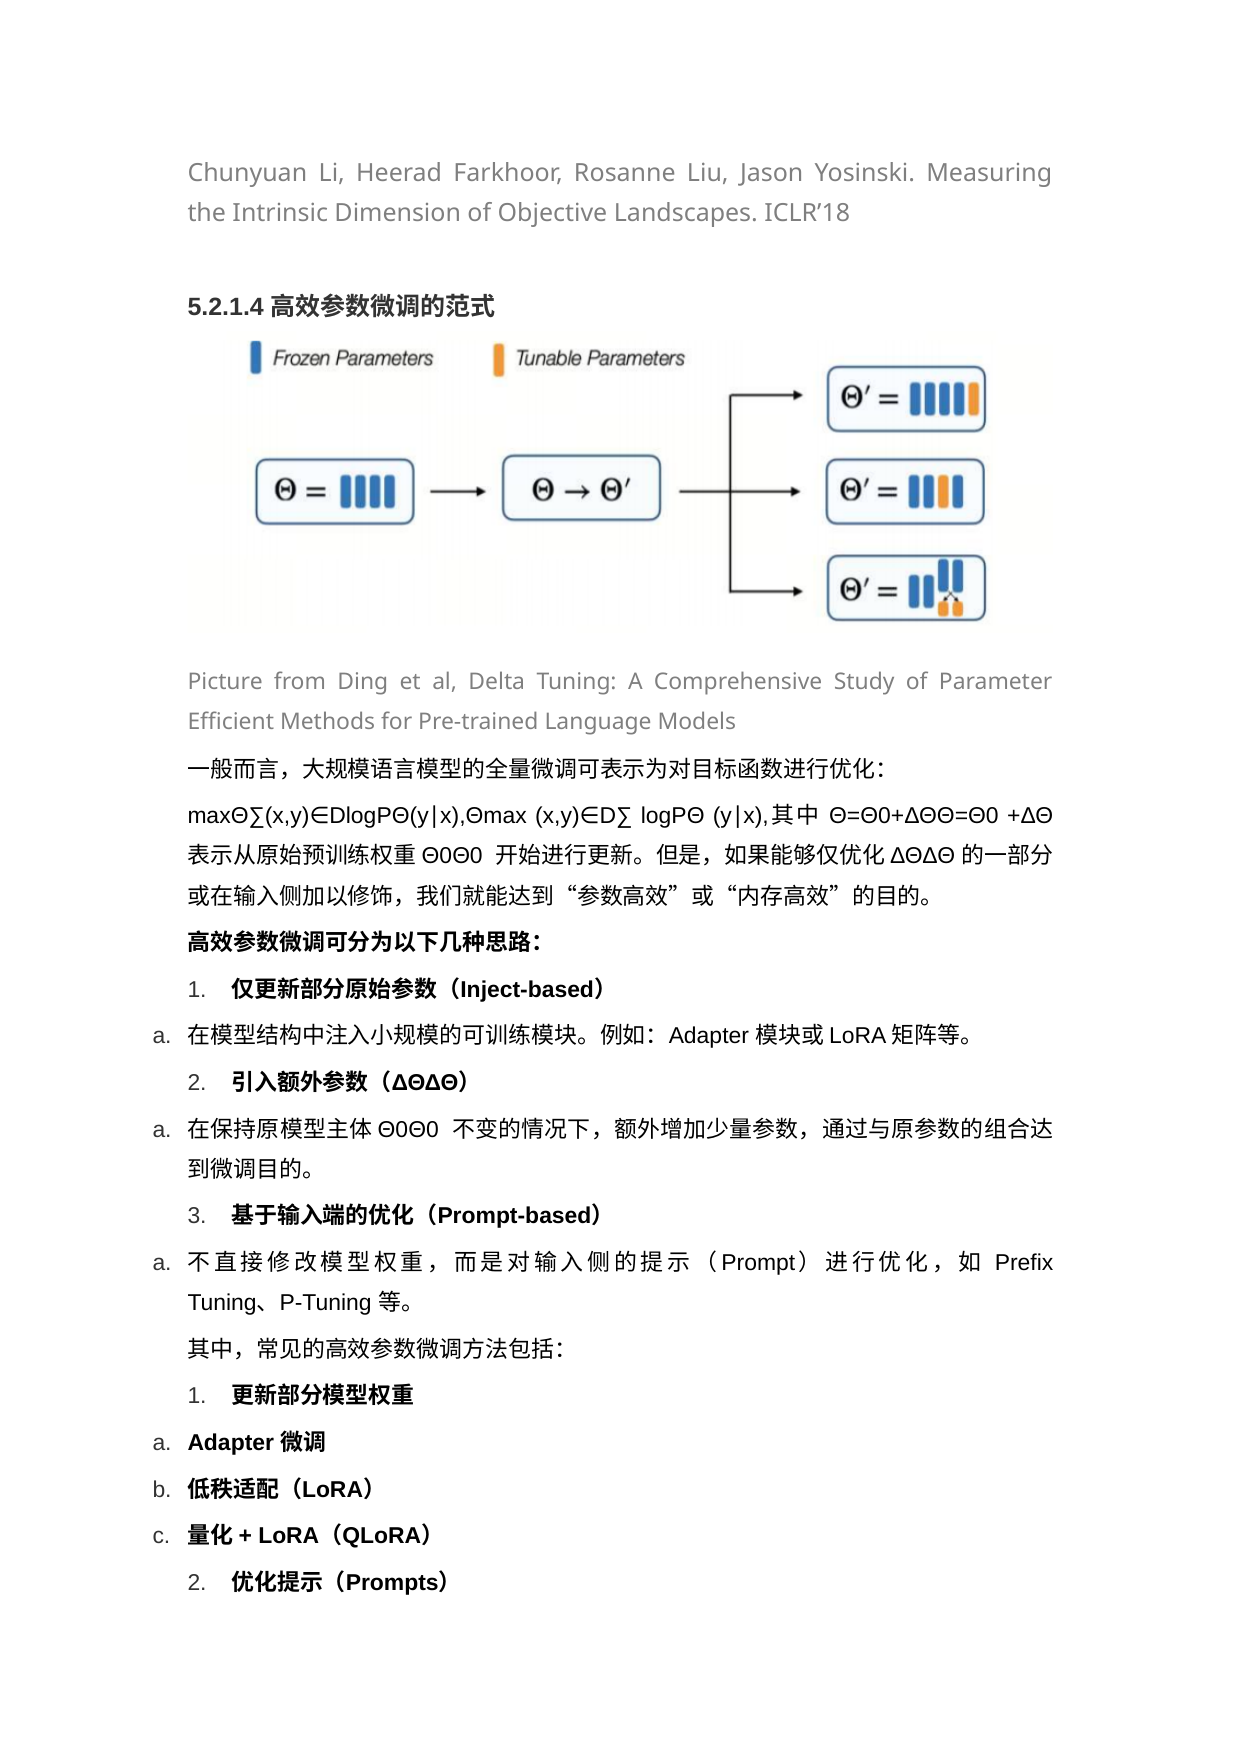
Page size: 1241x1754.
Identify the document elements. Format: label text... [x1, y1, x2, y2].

list 量化 + LoRA（QLoRA） [152, 1513, 1053, 1554]
list 在保持原模型主体 Θ0Θ0 不变的情况下，额外增加少量参数，通过与原参数的组合达到微调目的。 [152, 1107, 1053, 1188]
list 优化提示（Prompts） [187, 1560, 1053, 1600]
list 在模型结构中注入小规模的可训练模块。例如：Adapter 模块或 LoRA 矩阵等。 [152, 1014, 1053, 1054]
text max⁡Θ∑(x,y)∈Dlog⁡PΘ(y∣x),Θmax (x,y)∈D∑ logPΘ (y∣x),其中 Θ=Θ0+ΔΘΘ=Θ0 +ΔΘ 表示从原始预训练权重 Θ0Θ0 开始进行更新。但是，如果能够仅优化 ΔΘΔΘ 的一部分或在输入侧加以修饰，我们就能达到“参数高效”或“内存高效”的目的。 [187, 793, 1053, 914]
list 更新部分模型权重 [187, 1374, 1053, 1414]
list 仅更新部分原始参数（Inject-based） [187, 967, 1053, 1008]
text 一般而言，大规模语言模型的全量微调可表示为对目标函数进行优化： [187, 747, 1053, 787]
list 引入额外参数（ΔΘΔΘ） [187, 1060, 1053, 1101]
list 不直接修改模型权重，而是对输入侧的提示（Prompt）进行优化，如 Prefix Tuning、P-Tuning 等。 [152, 1240, 1053, 1321]
text 高效参数微调可分为以下几种思路： [187, 921, 1053, 961]
list 低秩适配（LoRA） [152, 1467, 1053, 1507]
list 基于输入端的优化（Prompt-based） [187, 1194, 1053, 1234]
list Adapter 微调 [152, 1420, 1053, 1461]
text Picture from Ding et al, Delta Tuning: A Comprehensive Study of Parameter Efficient Methods for Pre-trained Language Models [187, 660, 1053, 741]
picture [187, 331, 1053, 633]
text Chunyuan Li, Heerad Farkhoor, Rosanne Liu, Jason Yosinski. Measuring the Intrinsic Dimension of Objective Landscapes. ICLR’18 [187, 151, 1053, 232]
subtitle 5.2.1.4 高效参数微调的范式 [187, 285, 1053, 325]
text 其中，常见的高效参数微调方法包括： [187, 1327, 1053, 1368]
